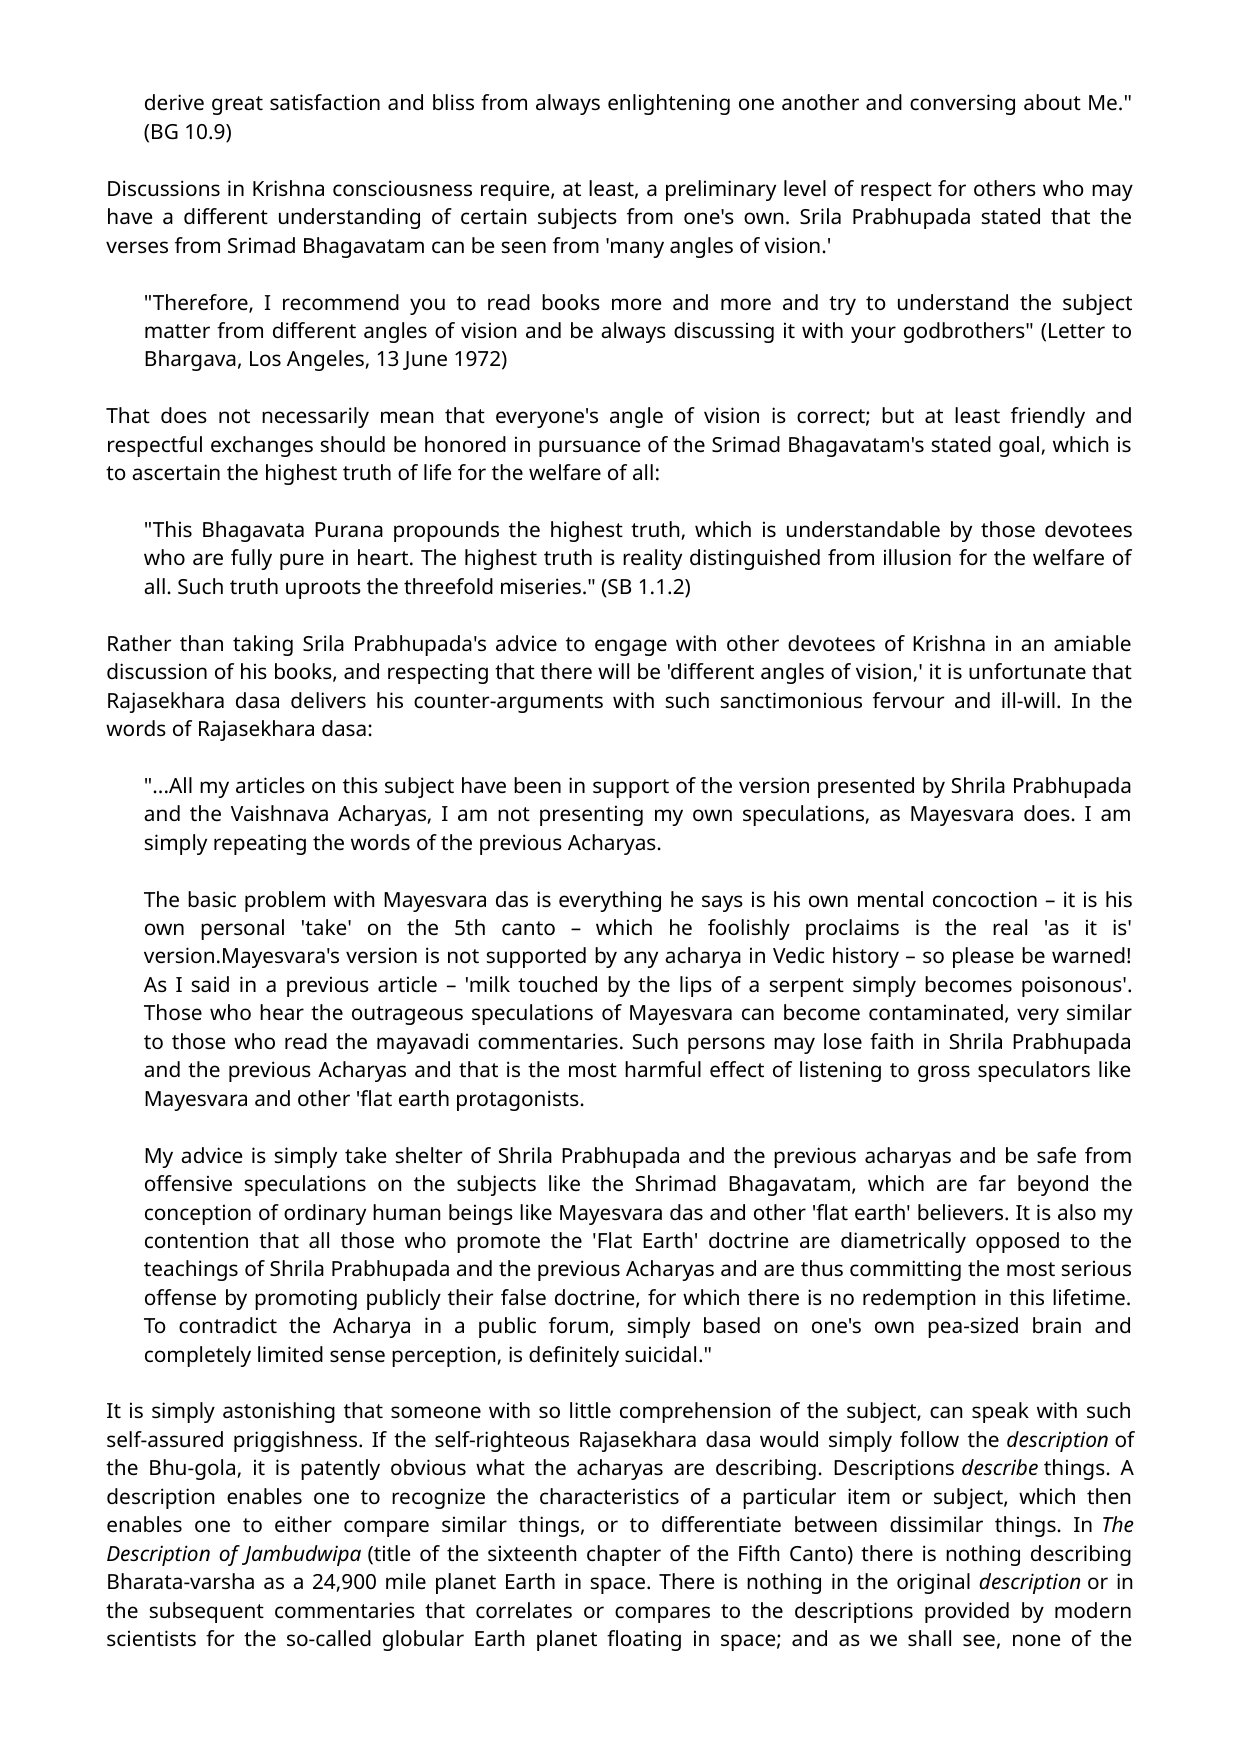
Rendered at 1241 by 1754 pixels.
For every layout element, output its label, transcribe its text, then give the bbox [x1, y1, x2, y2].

text Discussions in Krishna consciousness require, at least, a preliminary level of respect for others who may have a different understanding of certain subjects from one's own. Srila Prabhupada stated that the verses from Srimad Bhagavatam can be seen from 'many angles of vision.' [106, 174, 1134, 259]
text My advice is simply take shelter of Shrila Prabhupada and the previous acharyas and be safe from offensive speculations on the subjects like the Shrimad Bhagavatam, which are far beyond the conception of ordinary human beings like Mayesvara das and other 'flat earth' believers. It is also my contention that all those who promote the 'Flat Earth' doctrine are diametrically opposed to the teachings of Shrila Prabhupada and the previous Acharyas and are thus committing the most serious offense by promoting publicly their false doctrine, for which there is no redemption in this lifetime. To contradict the Acharya in a public forum, simply based on one's own pea-sized brain and completely limited sense perception, is definitely suicidal." [144, 1141, 1134, 1368]
text Rather than taking Srila Prabhupada's advice to engage with other devotees of Krishna in an amiable discussion of his books, and respecting that there will be 'different angles of vision,' it is unfortunate that Rajasekhara dasa delivers his counter-arguments with such sanctimonious fervour and ill-will. In the words of Rajasekhara dasa: [106, 629, 1134, 743]
text That does not necessarily mean that everyone's angle of vision is correct; but at least friendly and respectful exchanges should be honored in pursuance of the Srimad Bhagavatam's stated goal, which is to ascertain the highest truth of life for the welfare of all: [106, 401, 1134, 487]
text "Therefore, I recommend you to read books more and more and try to understand the subject matter from different angles of vision and be always discussing it with your godbrothers" (Letter to Bhargava, Los Angeles, 13 June 1972) [144, 288, 1134, 373]
text "This Bhagavata Purana propounds the highest truth, which is understandable by those devotees who are fully pure in heart. The highest truth is reality distinguished from illusion for the welfare of all. Such truth uproots the threefold miseries." (SB 1.1.2) [144, 515, 1134, 600]
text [144, 88, 1134, 145]
text "...All my articles on this subject have been in support of the version presented by Shrila Prabhupada and the Vaishnava Acharyas, I am not presenting my own speculations, as Mayesvara does. I am simply repeating the words of the previous Acharyas. [144, 771, 1134, 856]
text The basic problem with Mayesvara das is everything he says is his own mental concoction – it is his own personal 'take' on the 5th canto – which he foolishly proclaims is the real 'as it is' version.Mayesvara's version is not supported by any acharya in Vedic history – so please be warned!As I said in a previous article – 'milk touched by the lips of a serpent simply becomes poisonous'. Those who hear the outrageous speculations of Mayesvara can become contaminated, very similar to those who read the mayavadi commentaries. Such persons may lose faith in Shrila Prabhupada and the previous Acharyas and that is the most harmful effect of listening to gross speculators like Mayesvara and other 'flat earth protagonists. [144, 885, 1134, 1112]
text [106, 1397, 1134, 1653]
